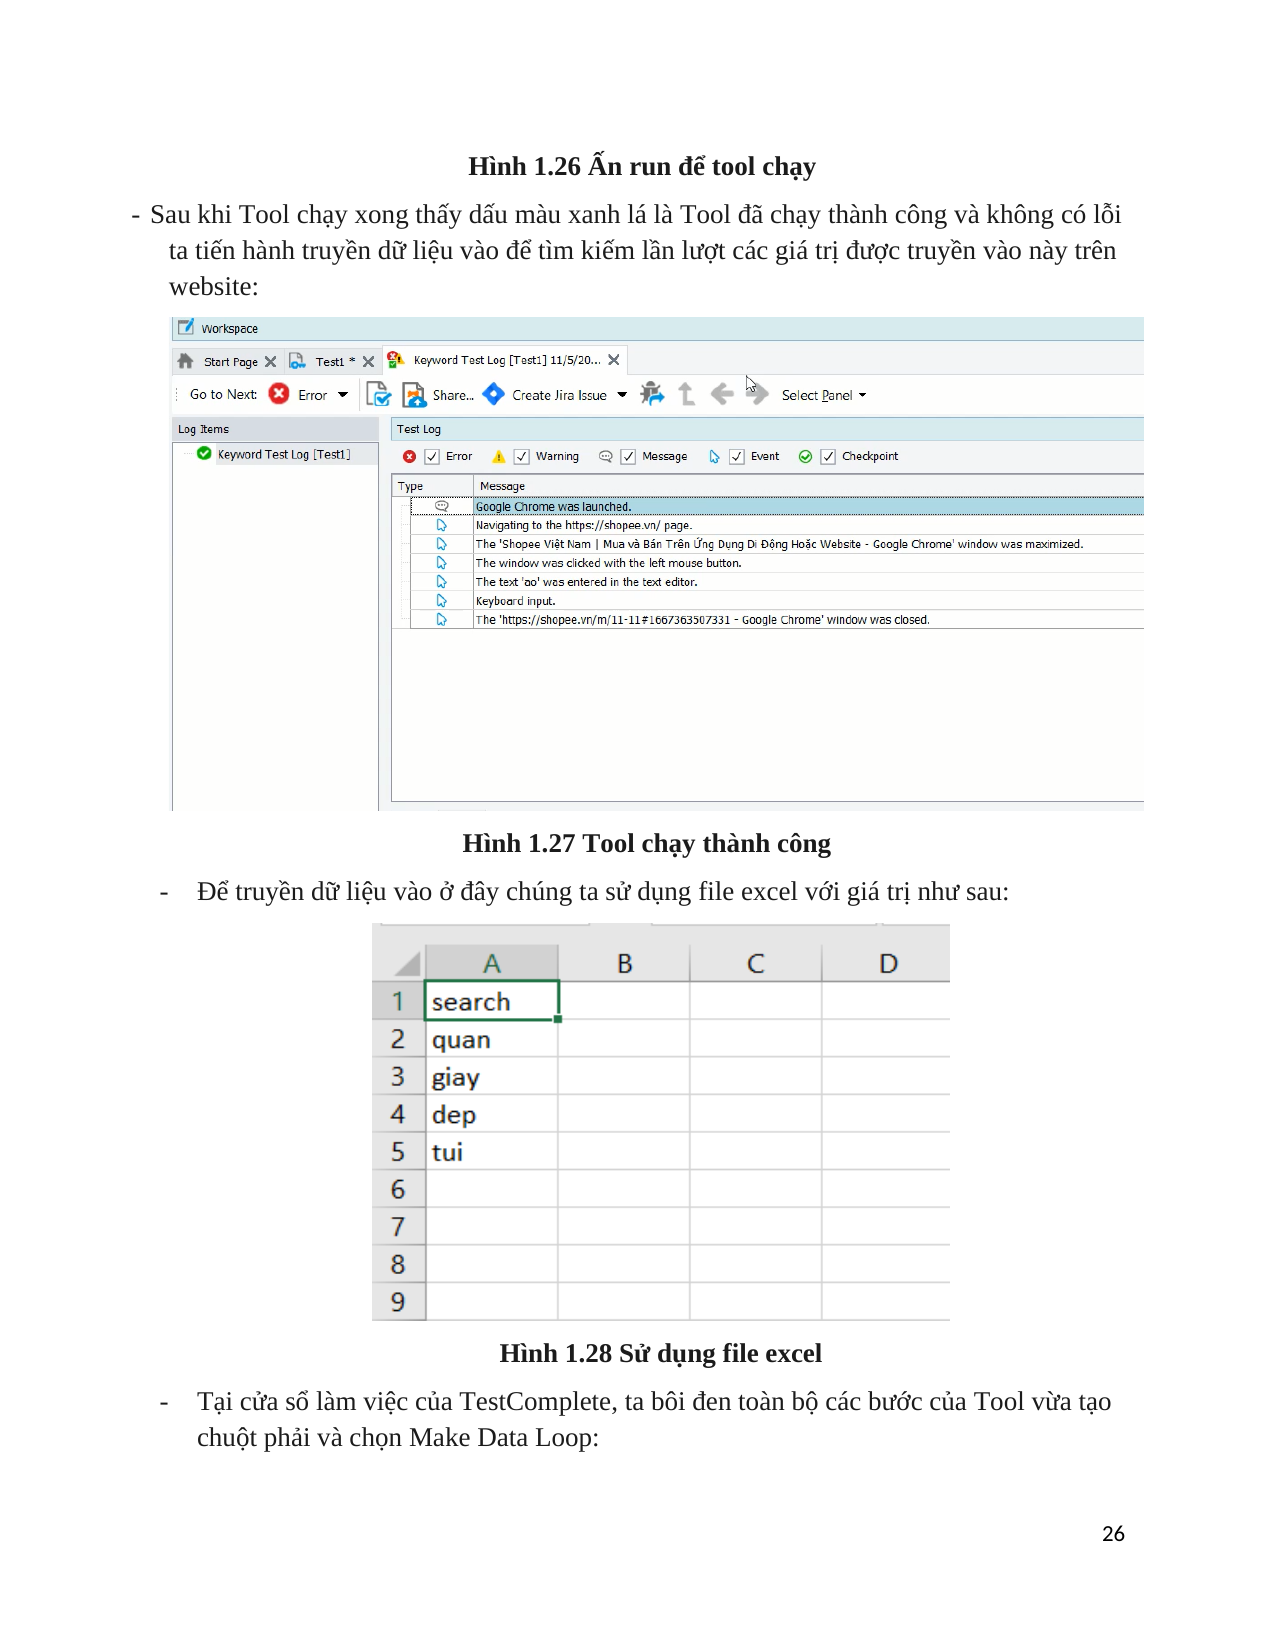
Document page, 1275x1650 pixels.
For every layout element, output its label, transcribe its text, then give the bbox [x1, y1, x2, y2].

text Hình 1.27 Tool chạy thành công [169, 827, 1125, 858]
text Hình 1.26 Ấn run để tool chạy [159, 150, 1125, 181]
text Hình 1.28 Sử dụng file excel [197, 1337, 1125, 1368]
list Tại cửa sổ làm việc của TestComplete, ta bôi đen toàn bộ các bước của Tool vừa tạo chuột phải và chọn Make Data Loop: [159, 1385, 1125, 1452]
picture [168, 317, 1144, 811]
list Để truyền dữ liệu vào ở đây chúng ta sử dụng file excel với giá trị như sau: [159, 875, 1125, 906]
list Sau khi Tool chạy xong thấy dấu màu xanh lá là Tool đã chạy thành công và không có lỗi ta tiến hành truyền dữ liệu vào để tìm kiếm lần lượt các giá trị được truyền vào này trên website: [131, 198, 1125, 301]
picture [372, 923, 950, 1321]
